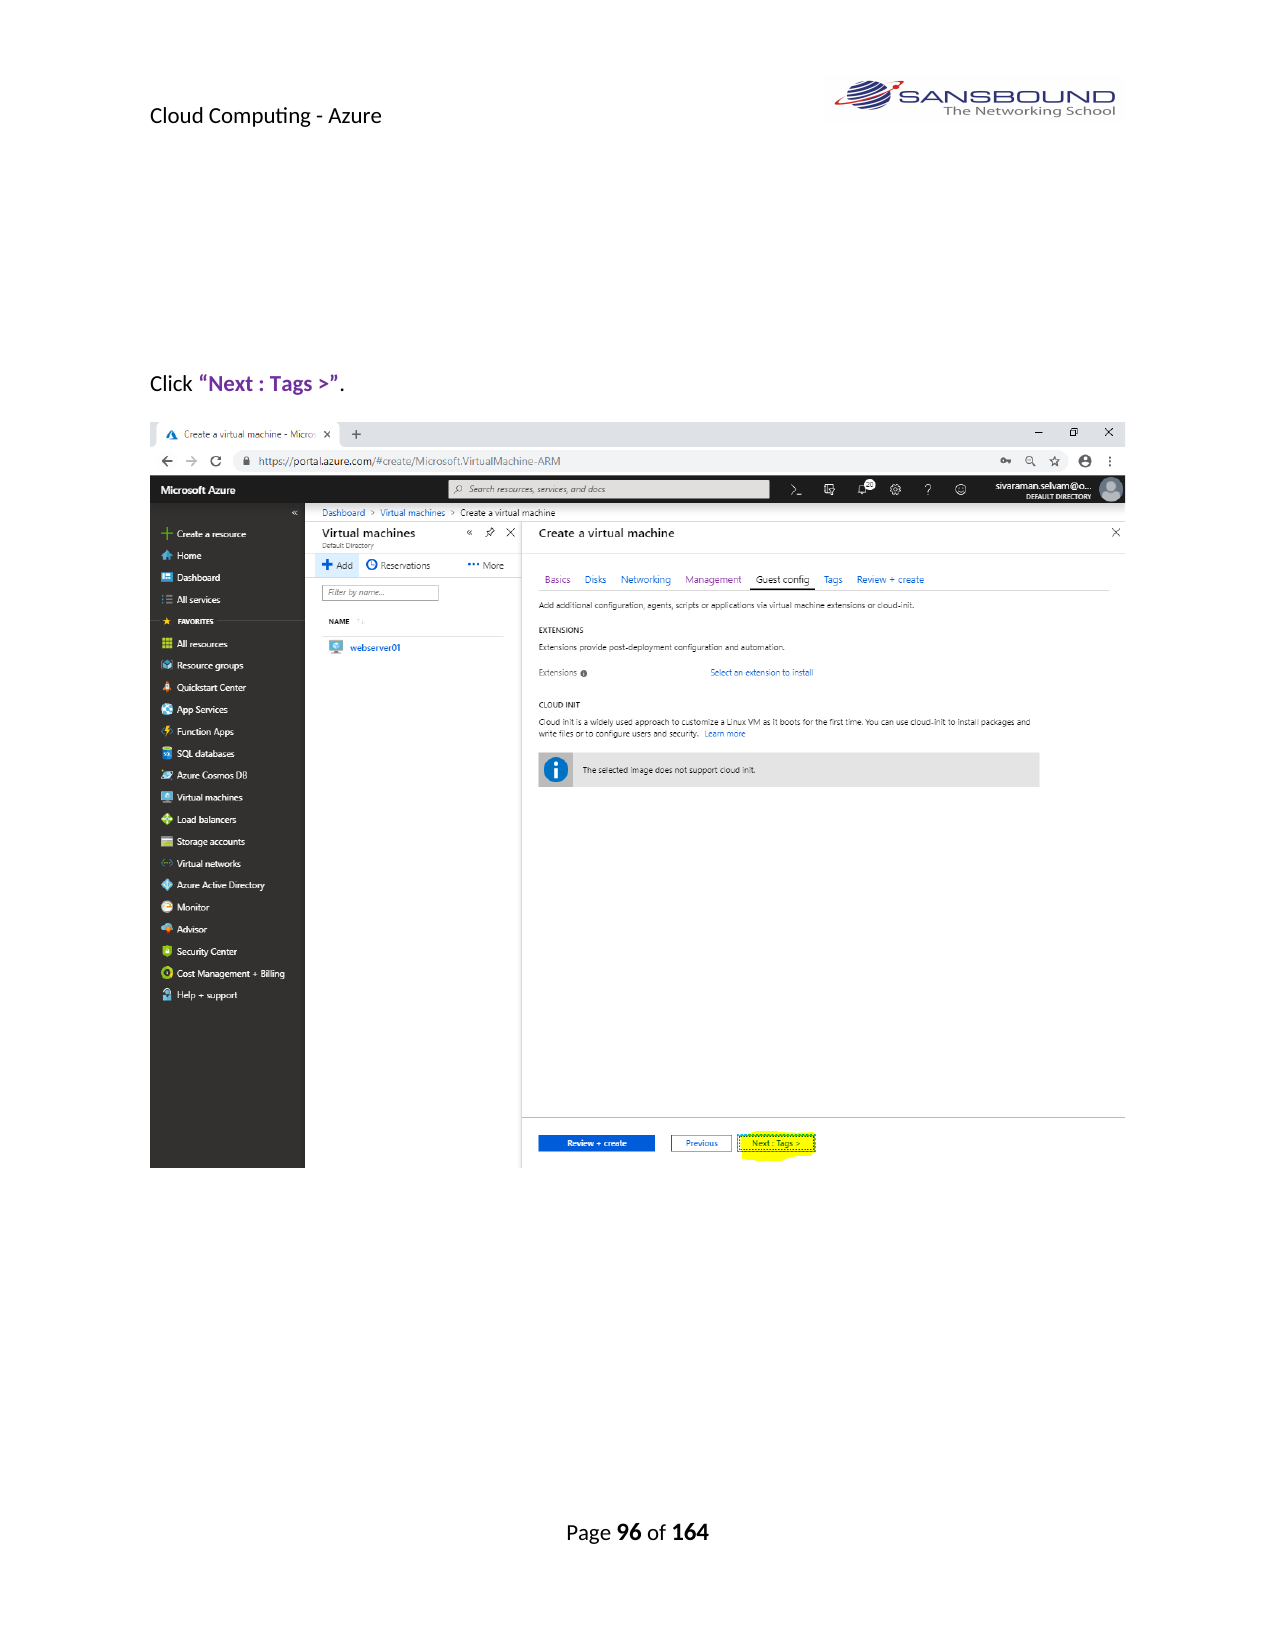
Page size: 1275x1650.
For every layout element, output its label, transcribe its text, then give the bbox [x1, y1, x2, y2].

picture [150, 422, 1125, 1168]
picture [823, 75, 1125, 124]
text Click “Next : Tags >”. [150, 369, 1125, 397]
